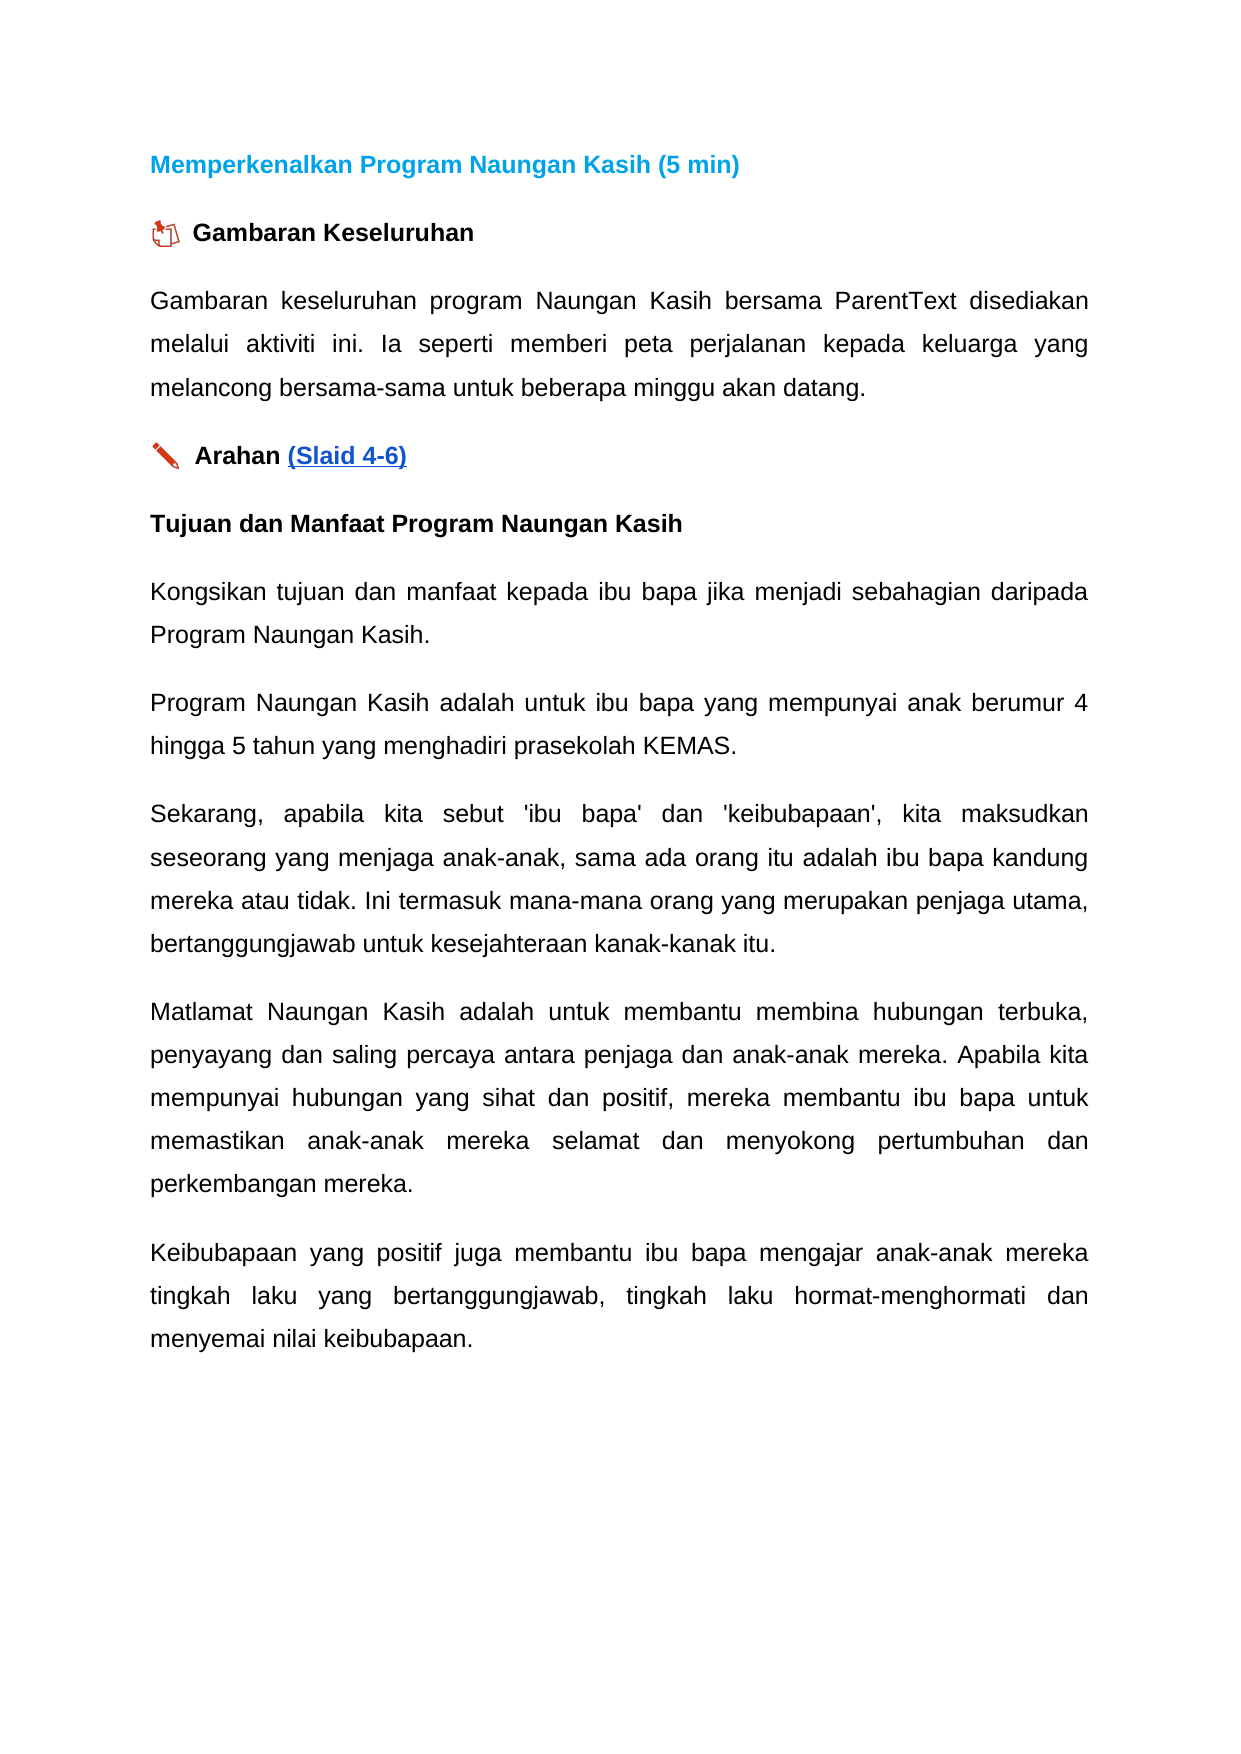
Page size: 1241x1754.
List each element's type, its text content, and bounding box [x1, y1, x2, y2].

text Gambaran keseluruhan program Naungan Kasih bersama ParentText disediakan melalui aktiviti ini. Ia seperti memberi peta perjalanan kepada keluarga yang melancong bersama-sama untuk beberapa minggu akan datang. [150, 286, 1090, 401]
picture [150, 440, 182, 472]
picture [150, 218, 182, 250]
text Matlamat Naungan Kasih adalah untuk membantu membina hubungan terbuka, penyayang dan saling percaya antara penjaga dan anak-anak mereka. Apabila kita mempunyai hubungan yang sihat dan positif, mereka membantu ibu bapa untuk memastikan anak-anak mereka selamat dan menyokong pertumbuhan dan perkembangan mereka. [150, 997, 1090, 1198]
text Program Naungan Kasih adalah untuk ibu bapa yang mempunyai anak berumur 4 hingga 5 tahun yang menghadiri prasekolah KEMAS. [150, 688, 1090, 760]
text Memperkenalkan Program Naungan Kasih (5 min) [150, 150, 1090, 179]
text Arahan (Slaid 4-6) [194, 441, 1090, 469]
text Tujuan dan Manfaat Program Naungan Kasih [150, 509, 1090, 537]
text Gambaran Keseluruhan [182, 218, 1090, 247]
text Sekarang, apabila kita sebut 'ibu bapa' dan 'keibubapaan', kita maksudkan seseorang yang menjaga anak-anak, sama ada orang itu adalah ibu bapa kandung mereka atau tidak. Ini termasuk mana-mana orang yang merupakan penjaga utama, bertanggungjawab untuk kesejahteraan kanak-kanak itu. [150, 799, 1090, 957]
text Kongsikan tujuan dan manfaat kepada ibu bapa jika menjadi sebahagian daripada Program Naungan Kasih. [150, 577, 1090, 649]
text Keibubapaan yang positif juga membantu ibu bapa mengajar anak-anak mereka tingkah laku yang bertanggungjawab, tingkah laku hormat-menghormati dan menyemai nilai keibubapaan. [150, 1237, 1090, 1352]
